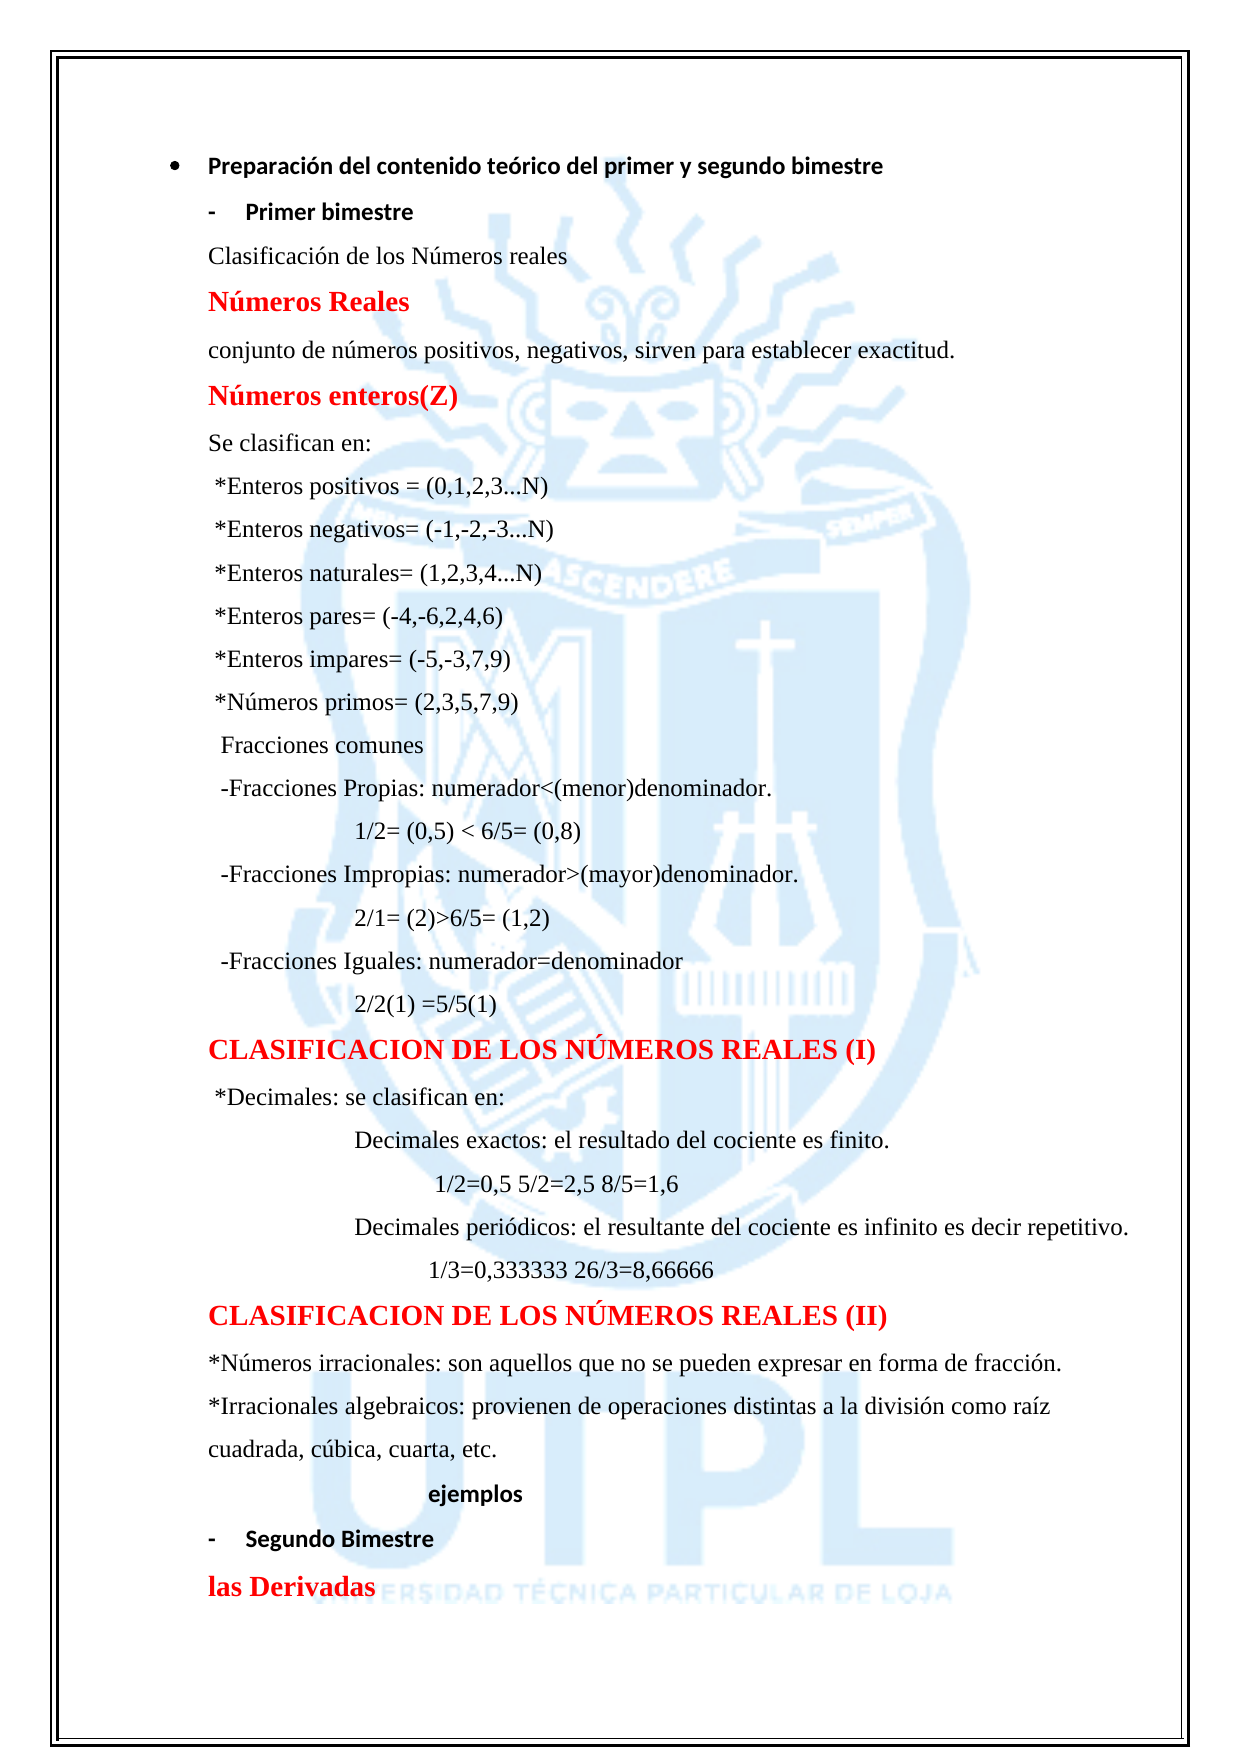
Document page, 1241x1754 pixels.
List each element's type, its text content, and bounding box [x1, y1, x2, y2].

text ejemplos [245, 1478, 1137, 1508]
text Fracciones comunes [208, 730, 1137, 759]
text 1/3=0,333333 26/3=8,66666 [208, 1255, 1137, 1284]
text Se clasifican en: [208, 428, 1137, 457]
text -Fracciones Impropias: numerador>(mayor)denominador. [208, 859, 1137, 888]
text 1/2=0,5 5/2=2,5 8/5=1,6 [208, 1169, 1137, 1197]
text *Números primos= (2,3,5,7,9) [208, 687, 1137, 716]
text las Derivadas [208, 1569, 1137, 1603]
list Preparación del contenido teórico del primer y segundo bimestre [170, 150, 1137, 181]
text *Enteros pares= (-4,-6,2,4,6) [208, 601, 1137, 629]
text CLASIFICACION DE LOS NÚMEROS REALES (II) [208, 1298, 1137, 1332]
text *Números irracionales: son aquellos que no se pueden expresar en forma de fracción. *Irracionales algebraicos: provienen de operaciones distintas a la división como raíz cuadrada, cúbica, cuarta, etc. [208, 1348, 1137, 1463]
text *Enteros negativos= (-1,-2,-3...N) [208, 514, 1137, 543]
text CLASIFICACION DE LOS NÚMEROS REALES (I) [208, 1032, 1137, 1066]
list Segundo Bimestre [208, 1523, 1137, 1554]
text 1/2= (0,5) < 6/5= (0,8) [208, 816, 1137, 845]
text *Enteros impares= (-5,-3,7,9) [208, 644, 1137, 673]
text 2/2(1) =5/5(1) [208, 989, 1137, 1018]
text Decimales exactos: el resultado del cociente es finito. [208, 1126, 1137, 1154]
text *Enteros positivos = (0,1,2,3...N) [208, 471, 1137, 500]
text Clasificación de los Números reales [208, 241, 1137, 270]
text conjunto de números positivos, negativos, sirven para establecer exactitud. [208, 335, 1137, 364]
text Decimales periódicos: el resultante del cociente es infinito es decir repetitivo. [208, 1212, 1137, 1241]
text Números Reales [208, 284, 1137, 318]
text -Fracciones Propias: numerador<(menor)denominador. [208, 773, 1137, 802]
text Números enteros(Z) [208, 378, 1137, 412]
list Primer bimestre [208, 196, 1137, 226]
text *Enteros naturales= (1,2,3,4...N) [208, 558, 1137, 586]
text -Fracciones Iguales: numerador=denominador [208, 946, 1137, 974]
text *Decimales: se clasifican en: [208, 1082, 1137, 1111]
text 2/1= (2)>6/5= (1,2) [208, 903, 1137, 931]
